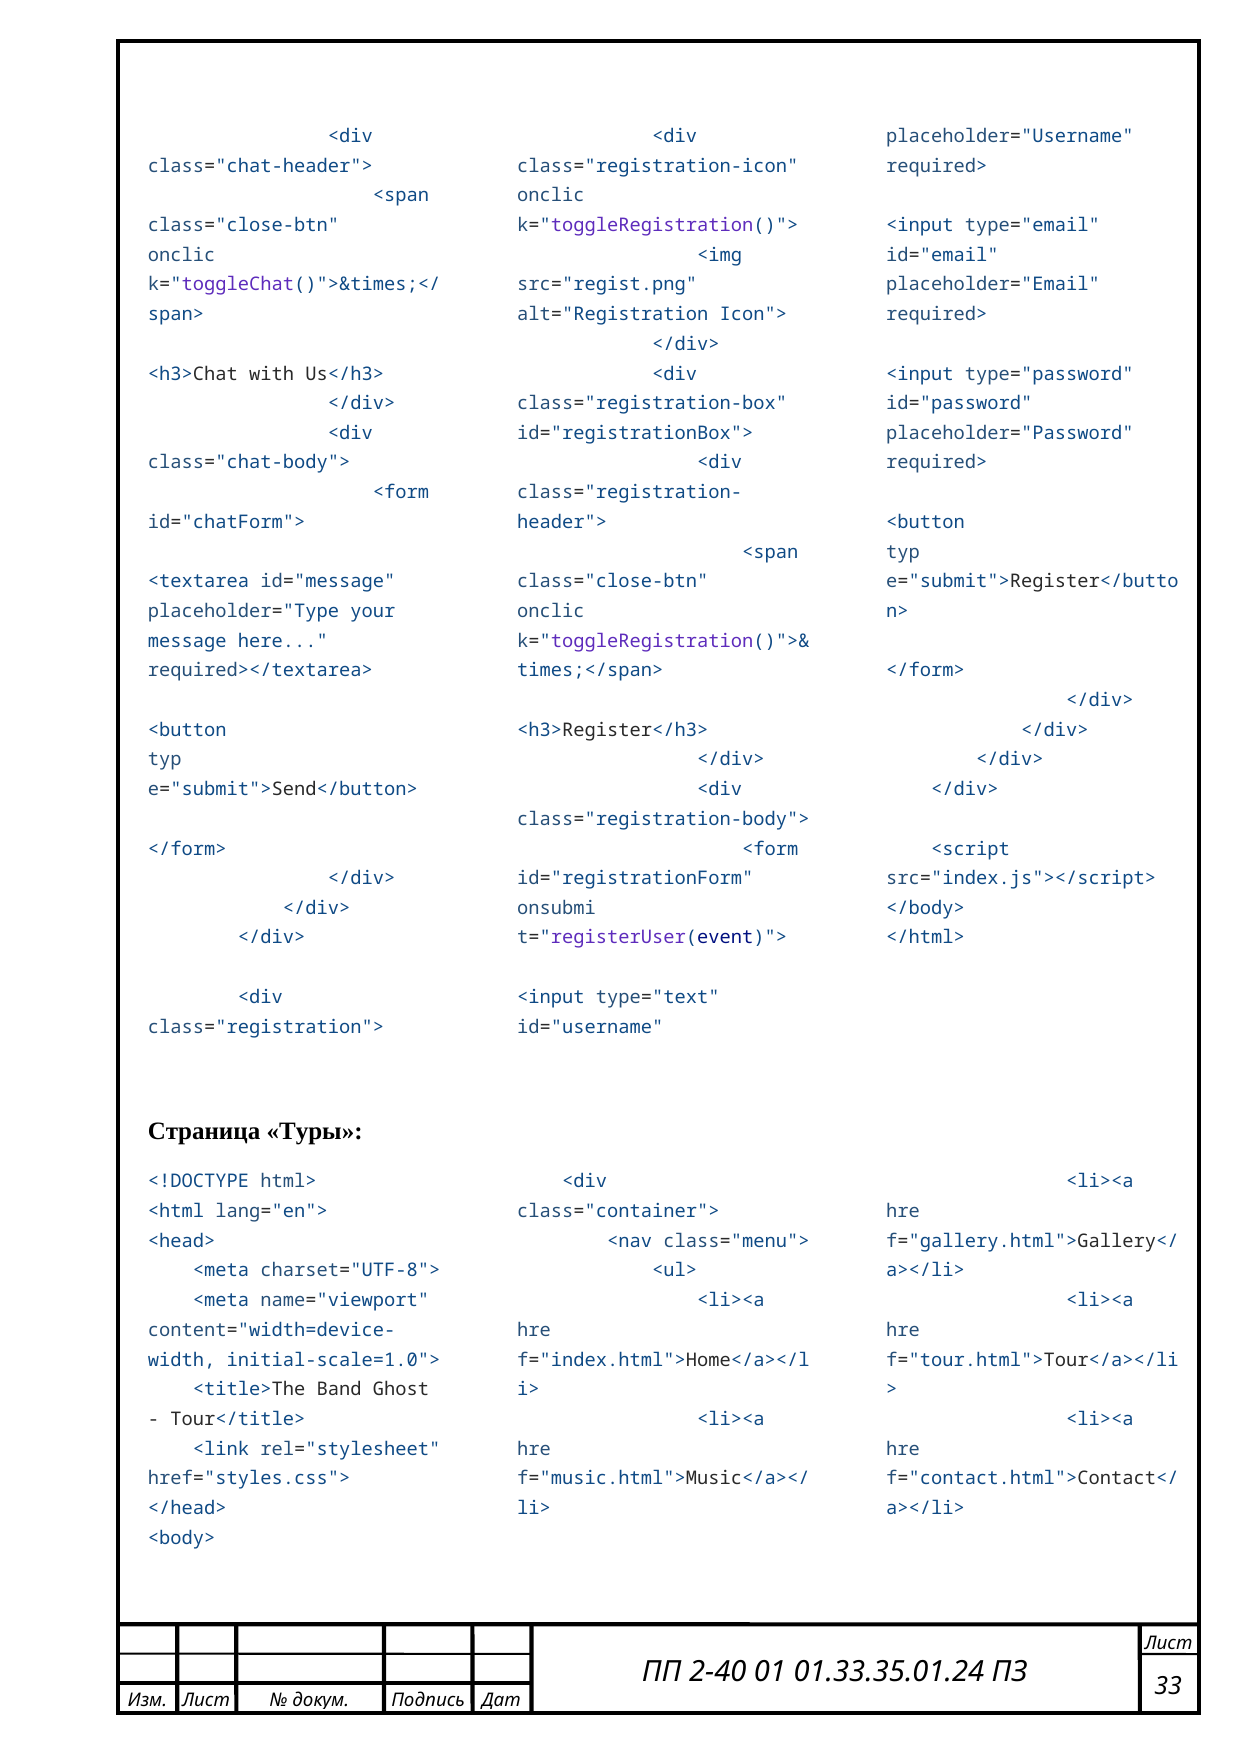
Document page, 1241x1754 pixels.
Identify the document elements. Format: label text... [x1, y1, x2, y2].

text </div> [148, 385, 443, 415]
text <form id="registrationForm" onsubmit="registerUser(event)"> [517, 831, 812, 949]
text <link rel="stylesheet" href="styles.css"> [148, 1431, 443, 1490]
text <!DOCTYPE html> [148, 1163, 443, 1193]
text </div> [886, 771, 1181, 801]
text </head> [148, 1490, 443, 1520]
text <input type="text" id="username" placeholder="Username" required> [886, 118, 1181, 177]
text </body> [886, 890, 1181, 920]
text </form> [886, 623, 1181, 682]
text <div class="registration-box" id="registrationBox"> [517, 356, 812, 445]
text <input type="password" id="password" placeholder="Password" required> [886, 326, 1181, 474]
text <div class="container"> [517, 1163, 812, 1223]
text <span class="close-btn" onclick="toggleChat()">&times;</span> [148, 177, 443, 326]
text </div> [517, 326, 812, 356]
text <li><a href="music.html">Music</a></li> [517, 1401, 812, 1520]
text <li><a href="contact.html">Contact</a></li> [886, 1401, 1181, 1520]
text </div> [148, 860, 443, 890]
text Страница «Туры»: [148, 1116, 1181, 1144]
text <textarea id="message" placeholder="Type your message here..." required></textarea> [148, 534, 443, 682]
text <html lang="en"> [148, 1193, 443, 1223]
text </div> [148, 920, 443, 949]
text <meta charset="UTF-8"> [148, 1253, 443, 1282]
text <span class="close-btn" onclick="toggleRegistration()">&times;</span> [517, 534, 812, 682]
text </div> [886, 712, 1181, 742]
text <input type="email" id="email" placeholder="Email" required> [886, 177, 1181, 326]
text <input type="text" id="username" placeholder="Username" required> [517, 949, 812, 1038]
text <img src="regist.png" alt="Registration Icon"> [517, 237, 812, 326]
text </html> [886, 920, 1181, 949]
text <li><a href="gallery.html">Gallery</a></li> [886, 1163, 1181, 1282]
text <ul> [517, 1253, 812, 1282]
text <div class="chat-header"> [148, 118, 443, 177]
text <body> [148, 1520, 443, 1549]
text <h3>Register</h3> [517, 682, 812, 742]
text </div> [517, 742, 812, 771]
text </div> [886, 742, 1181, 771]
text <button type="submit">Register</button> [886, 474, 1181, 623]
text <div class="registration"> [148, 979, 443, 1038]
text <div class="registration-header"> [517, 445, 812, 534]
text <h3>Chat with Us</h3> [148, 326, 443, 385]
text <meta name="viewport" content="width=device-width, initial-scale=1.0"> [148, 1282, 443, 1371]
text <li><a href="tour.html">Tour</a></li> [886, 1282, 1181, 1401]
text <div class="chat-body"> [148, 415, 443, 474]
text </div> [886, 682, 1181, 712]
text </div> [148, 890, 443, 920]
text <head> [148, 1223, 443, 1253]
text <li><a href="index.html">Home</a></li> [517, 1282, 812, 1401]
text <script src="index.js"></script> [886, 831, 1181, 890]
text <title>The Band Ghost - Tour</title> [148, 1371, 443, 1431]
text </form> [148, 801, 443, 860]
text <button type="submit">Send</button> [148, 682, 443, 801]
text <div class="registration-icon" onclick="toggleRegistration()"> [517, 118, 812, 237]
text <nav class="menu"> [517, 1223, 812, 1253]
text <form id="chatForm"> [148, 474, 443, 534]
text <div class="registration-body"> [517, 771, 812, 831]
